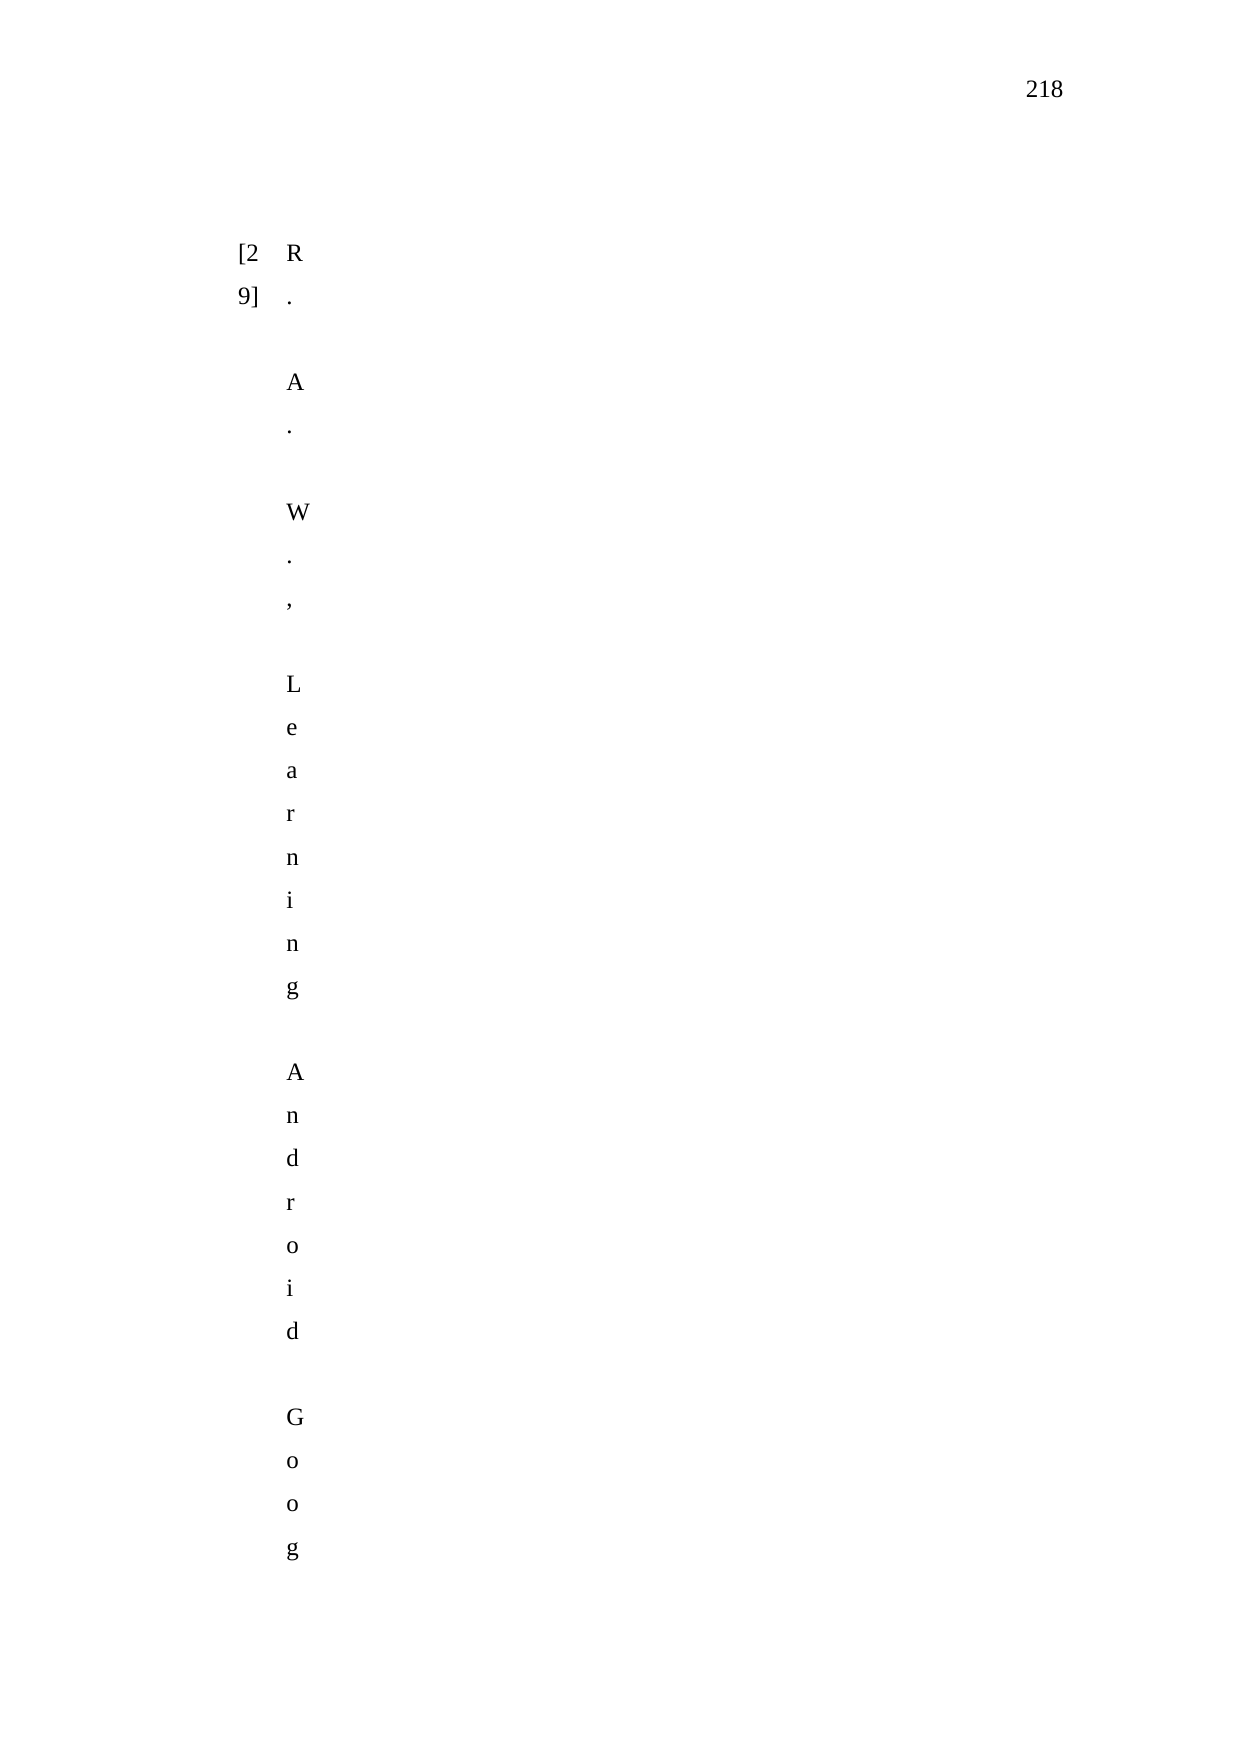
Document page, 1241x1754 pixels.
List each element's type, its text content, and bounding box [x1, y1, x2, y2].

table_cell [262, 236, 1063, 1562]
table_cell [29] [236, 236, 262, 1562]
